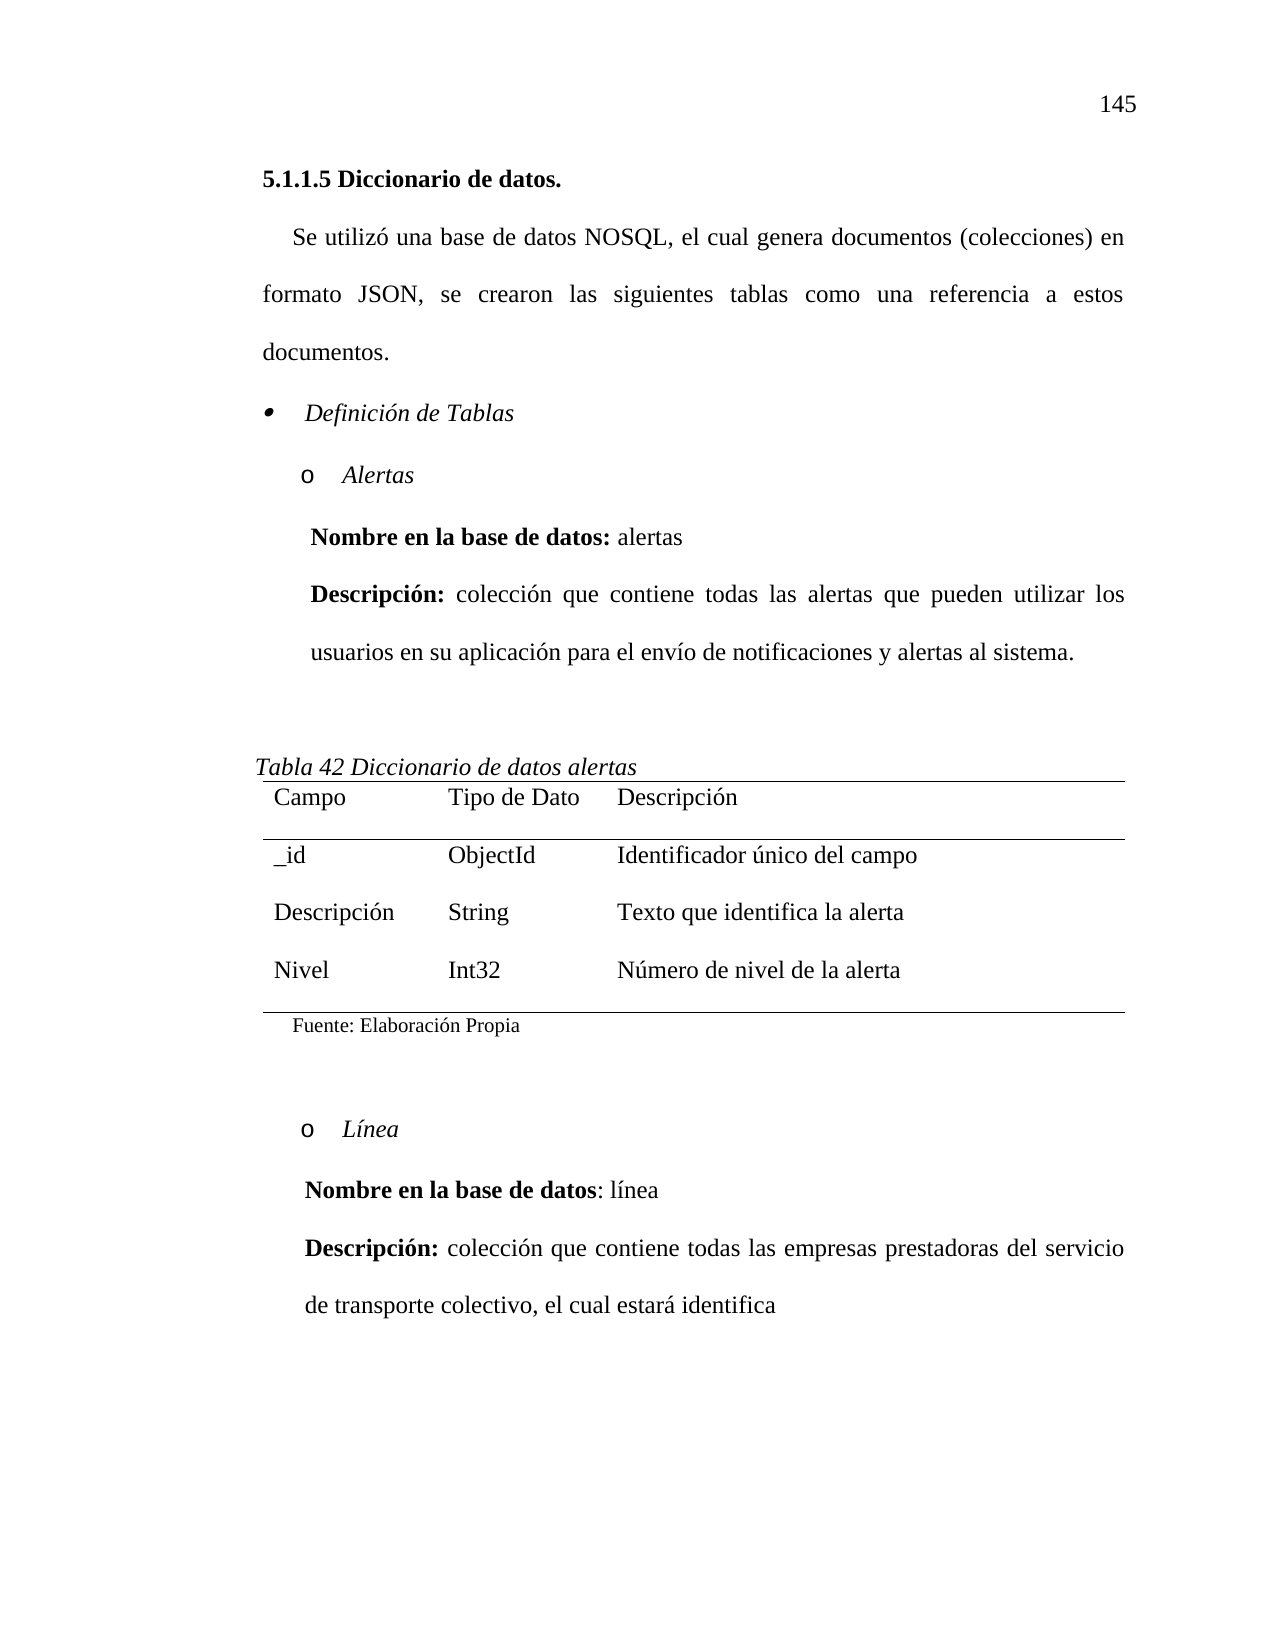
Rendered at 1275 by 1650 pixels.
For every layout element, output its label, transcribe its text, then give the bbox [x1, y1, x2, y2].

text Tabla 42 Diccionario de datos alertas [179, 752, 1125, 781]
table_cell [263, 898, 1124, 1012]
subtitle Diccionario de datos. [262, 164, 1125, 193]
text Descripción: colección que contiene todas las empresas prestadoras del servicio de transporte colectivo, el cual estará identifica [304, 1233, 1125, 1319]
text Alertas [300, 460, 1125, 491]
text Línea [300, 1114, 1125, 1144]
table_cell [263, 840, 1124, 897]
text Descripción: colección que contiene todas las alertas que pueden utilizar los usuarios en su aplicación para el envío de notificaciones y alertas al sistema. [310, 579, 1125, 666]
text Nombre en la base de datos: alertas [281, 522, 1125, 551]
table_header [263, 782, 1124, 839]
text Definición de Tablas [262, 398, 1125, 427]
text Se utilizó una base de datos NOSQL, el cual genera documentos (colecciones) en formato JSON, se crearon las siguientes tablas como una referencia a estos documentos. [262, 222, 1125, 366]
text Nombre en la base de datos: línea [229, 1175, 1125, 1204]
text Fuente: Elaboración Propia [262, 1013, 1125, 1037]
